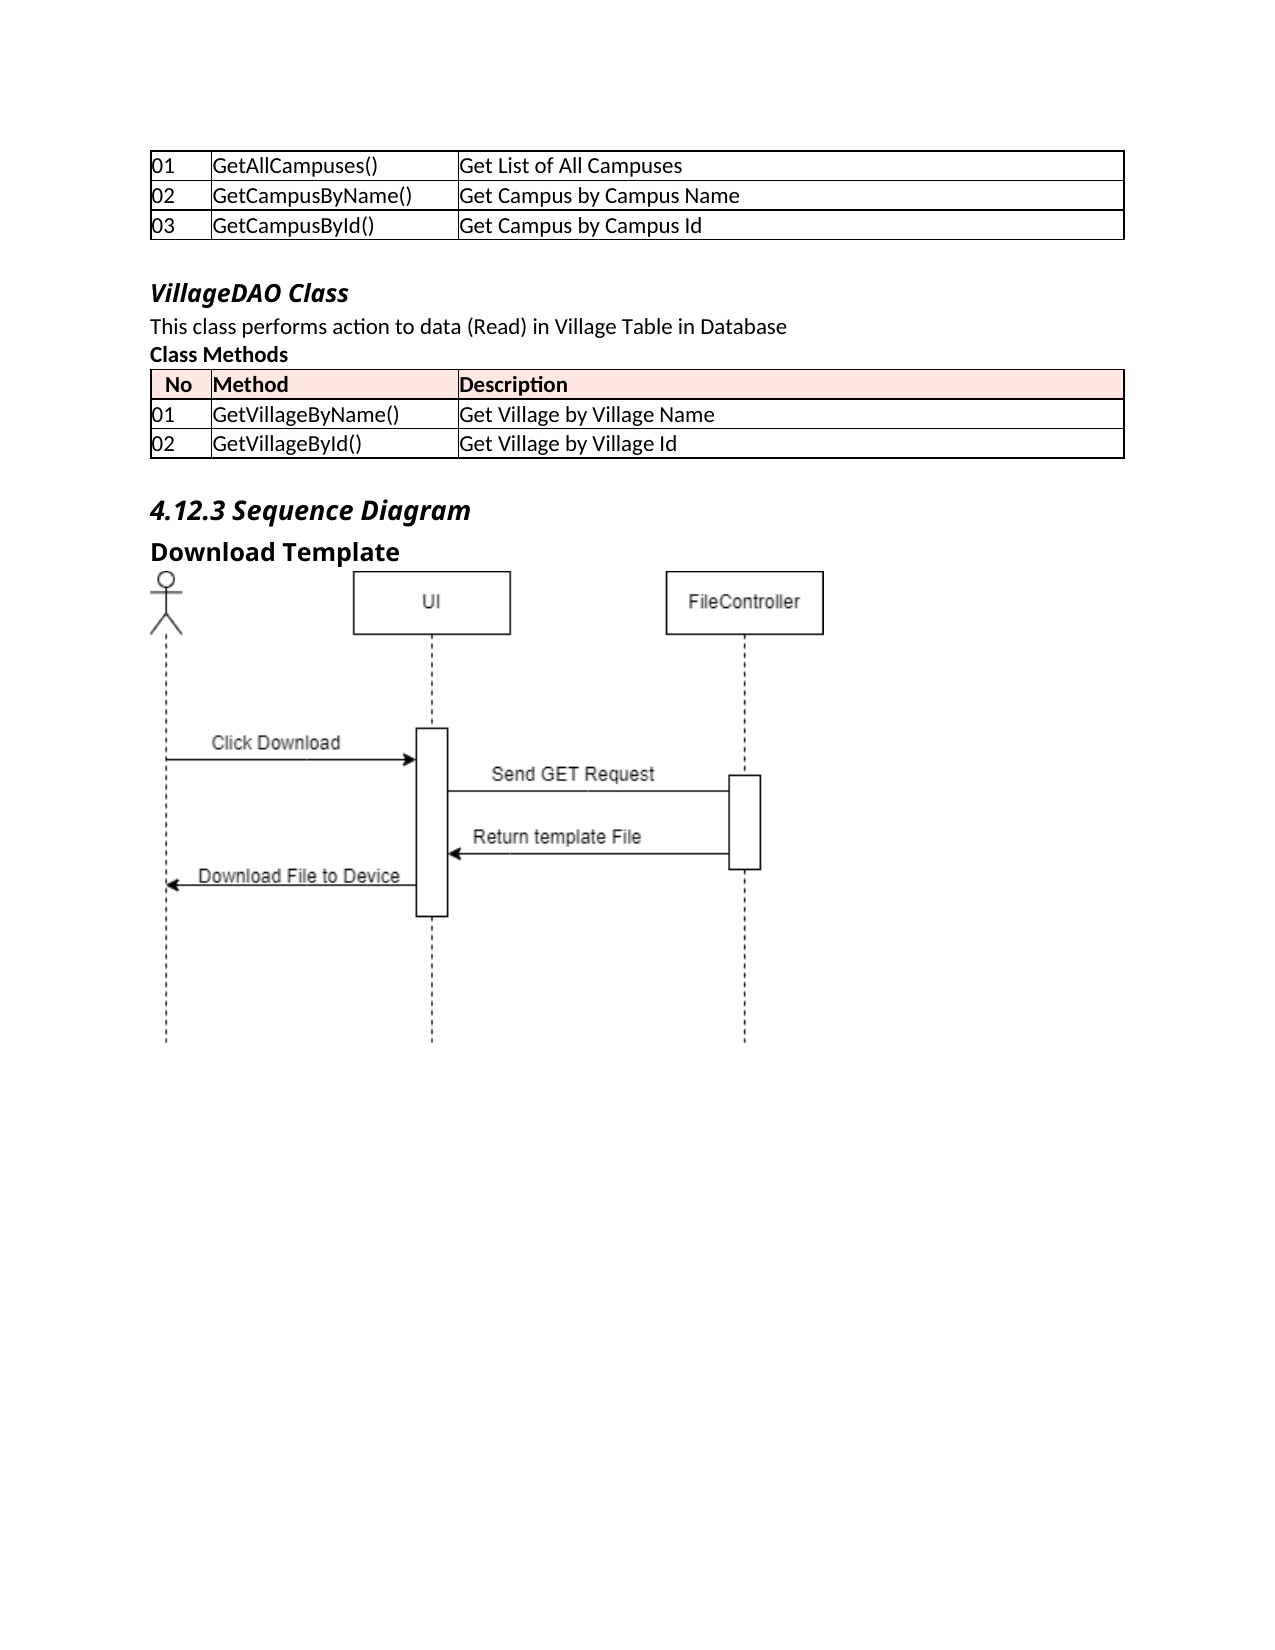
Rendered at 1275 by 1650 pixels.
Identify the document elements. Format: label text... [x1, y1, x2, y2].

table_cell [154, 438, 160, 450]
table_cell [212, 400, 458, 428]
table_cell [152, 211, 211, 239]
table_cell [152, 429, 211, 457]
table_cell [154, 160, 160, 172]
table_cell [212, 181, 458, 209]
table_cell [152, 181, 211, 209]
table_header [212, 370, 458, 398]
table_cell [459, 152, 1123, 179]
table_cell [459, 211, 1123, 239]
subtitle 4.12.3 Sequence Diagram [150, 491, 1125, 528]
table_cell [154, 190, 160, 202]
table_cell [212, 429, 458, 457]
subtitle Download Template [150, 535, 1125, 569]
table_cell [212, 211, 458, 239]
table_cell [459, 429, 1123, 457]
text Class Methods [150, 341, 1125, 368]
text This class performs action to data (Read) in Village Table in Database [150, 312, 1125, 341]
subtitle VillageDAO Class [150, 276, 1125, 310]
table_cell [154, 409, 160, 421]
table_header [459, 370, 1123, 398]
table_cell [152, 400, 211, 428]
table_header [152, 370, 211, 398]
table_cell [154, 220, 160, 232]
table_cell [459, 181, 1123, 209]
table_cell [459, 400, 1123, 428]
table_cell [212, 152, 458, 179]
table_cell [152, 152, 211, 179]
picture [150, 571, 824, 1043]
